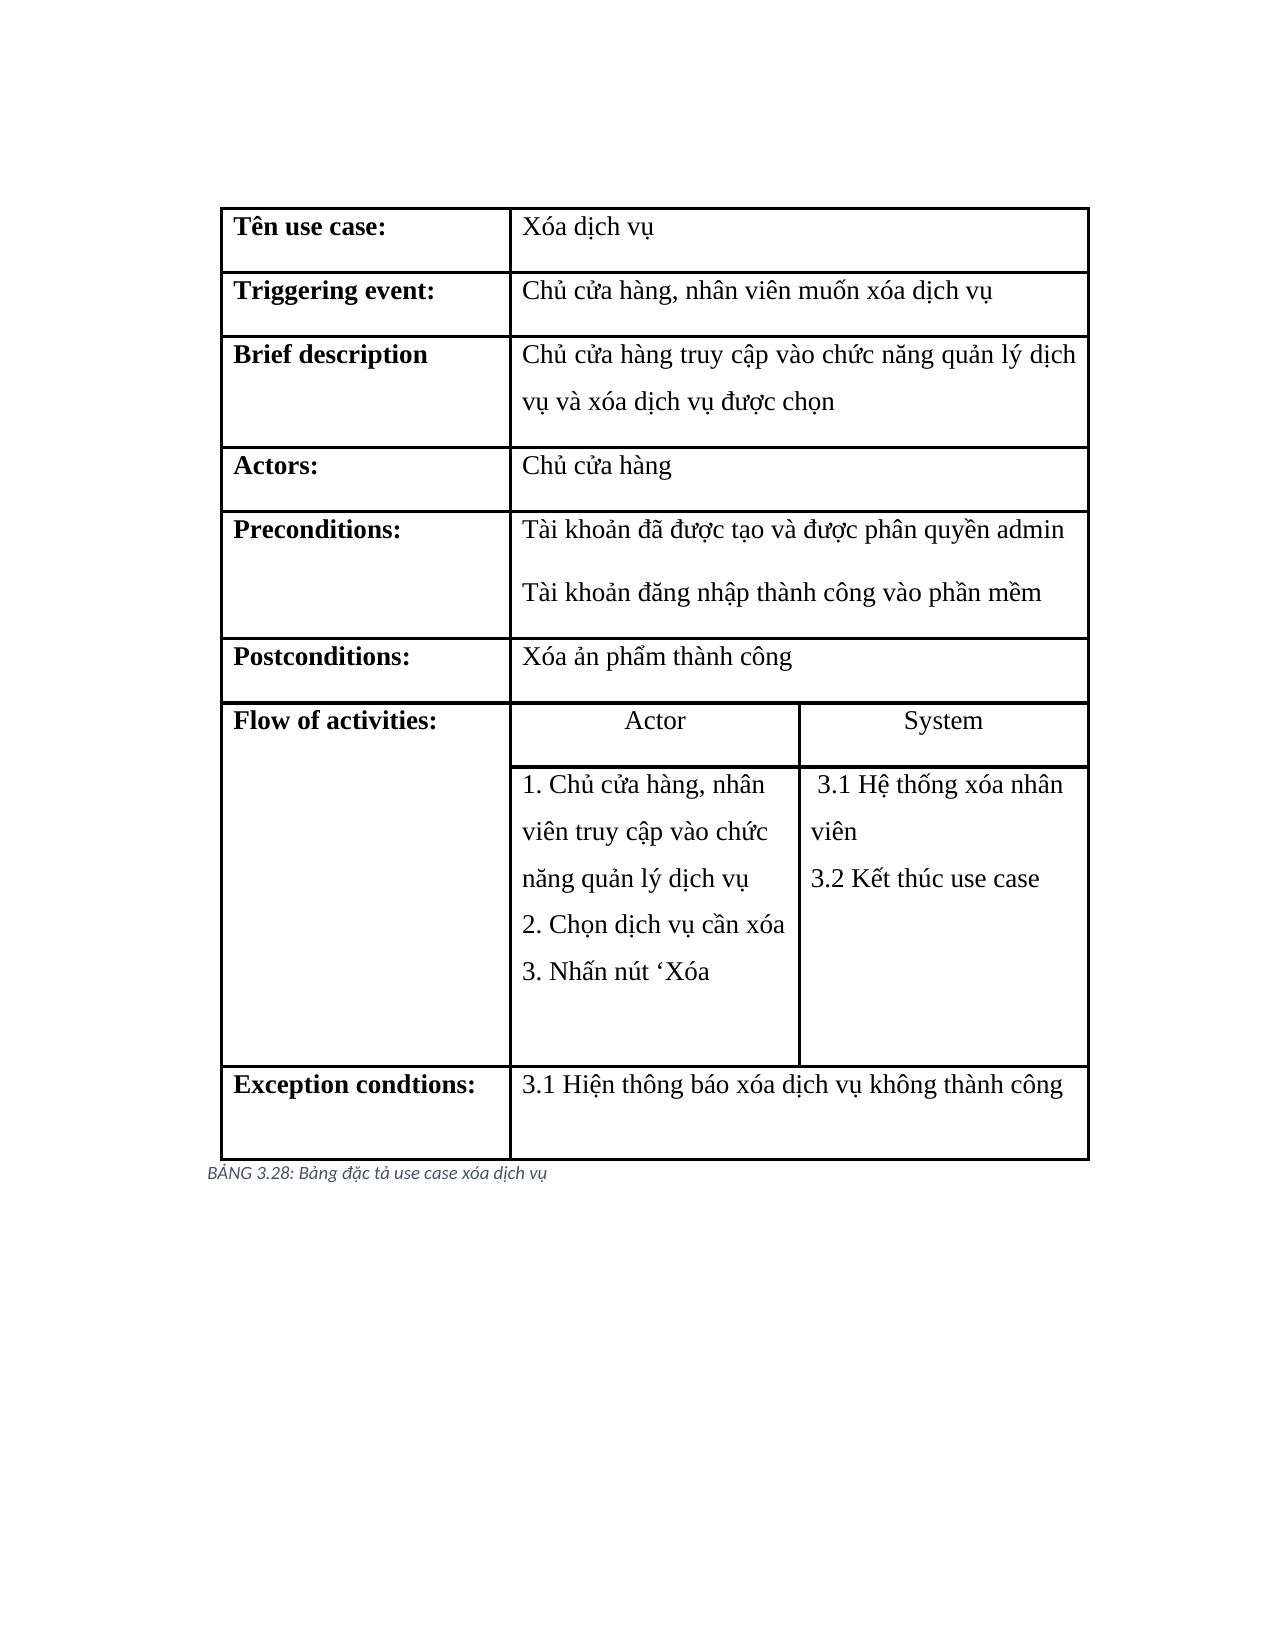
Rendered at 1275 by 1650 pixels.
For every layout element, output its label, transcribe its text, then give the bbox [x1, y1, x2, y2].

table_cell Tài khoản đã được tạo và được phân quyền admin Tài khoản đăng nhập thành công vào phần mềm [512, 513, 1087, 637]
table_cell Actors: [223, 449, 509, 510]
table_cell Actor [512, 705, 798, 765]
table_cell 3.1 Hiện thông báo xóa dịch vụ không thành công [512, 1068, 1087, 1158]
table_cell [223, 765, 509, 1065]
table_header Tên use case: [223, 210, 509, 271]
table_cell Chủ cửa hàng [512, 449, 1087, 510]
table_cell Exception condtions: [223, 1068, 509, 1158]
table_cell Triggering event: [223, 274, 509, 335]
table_cell Preconditions: [223, 513, 509, 637]
table_header Xóa dịch vụ [512, 210, 1087, 271]
table_cell Brief description [223, 338, 509, 446]
table_cell Chủ cửa hàng, nhân viên muốn xóa dịch vụ [512, 274, 1087, 335]
table_cell System [801, 705, 1087, 765]
table_cell Xóa ản phẩm thành công [512, 640, 1087, 701]
table_cell Chủ cửa hàng truy cập vào chức năng quản lý dịch vụ và xóa dịch vụ được chọn [512, 338, 1087, 446]
table_cell 3.1 Hệ thống xóa nhân viên 3.2 Kết thúc use case [801, 769, 1087, 1065]
table_cell 1. Chủ cửa hàng, nhân viên truy cập vào chức năng quản lý dịch vụ 2. Chọn dịch vụ cần xóa 3. Nhấn nút ‘Xóa [512, 769, 798, 1065]
table_cell Flow of activities: [223, 705, 509, 765]
table_cell Postconditions: [223, 640, 509, 701]
